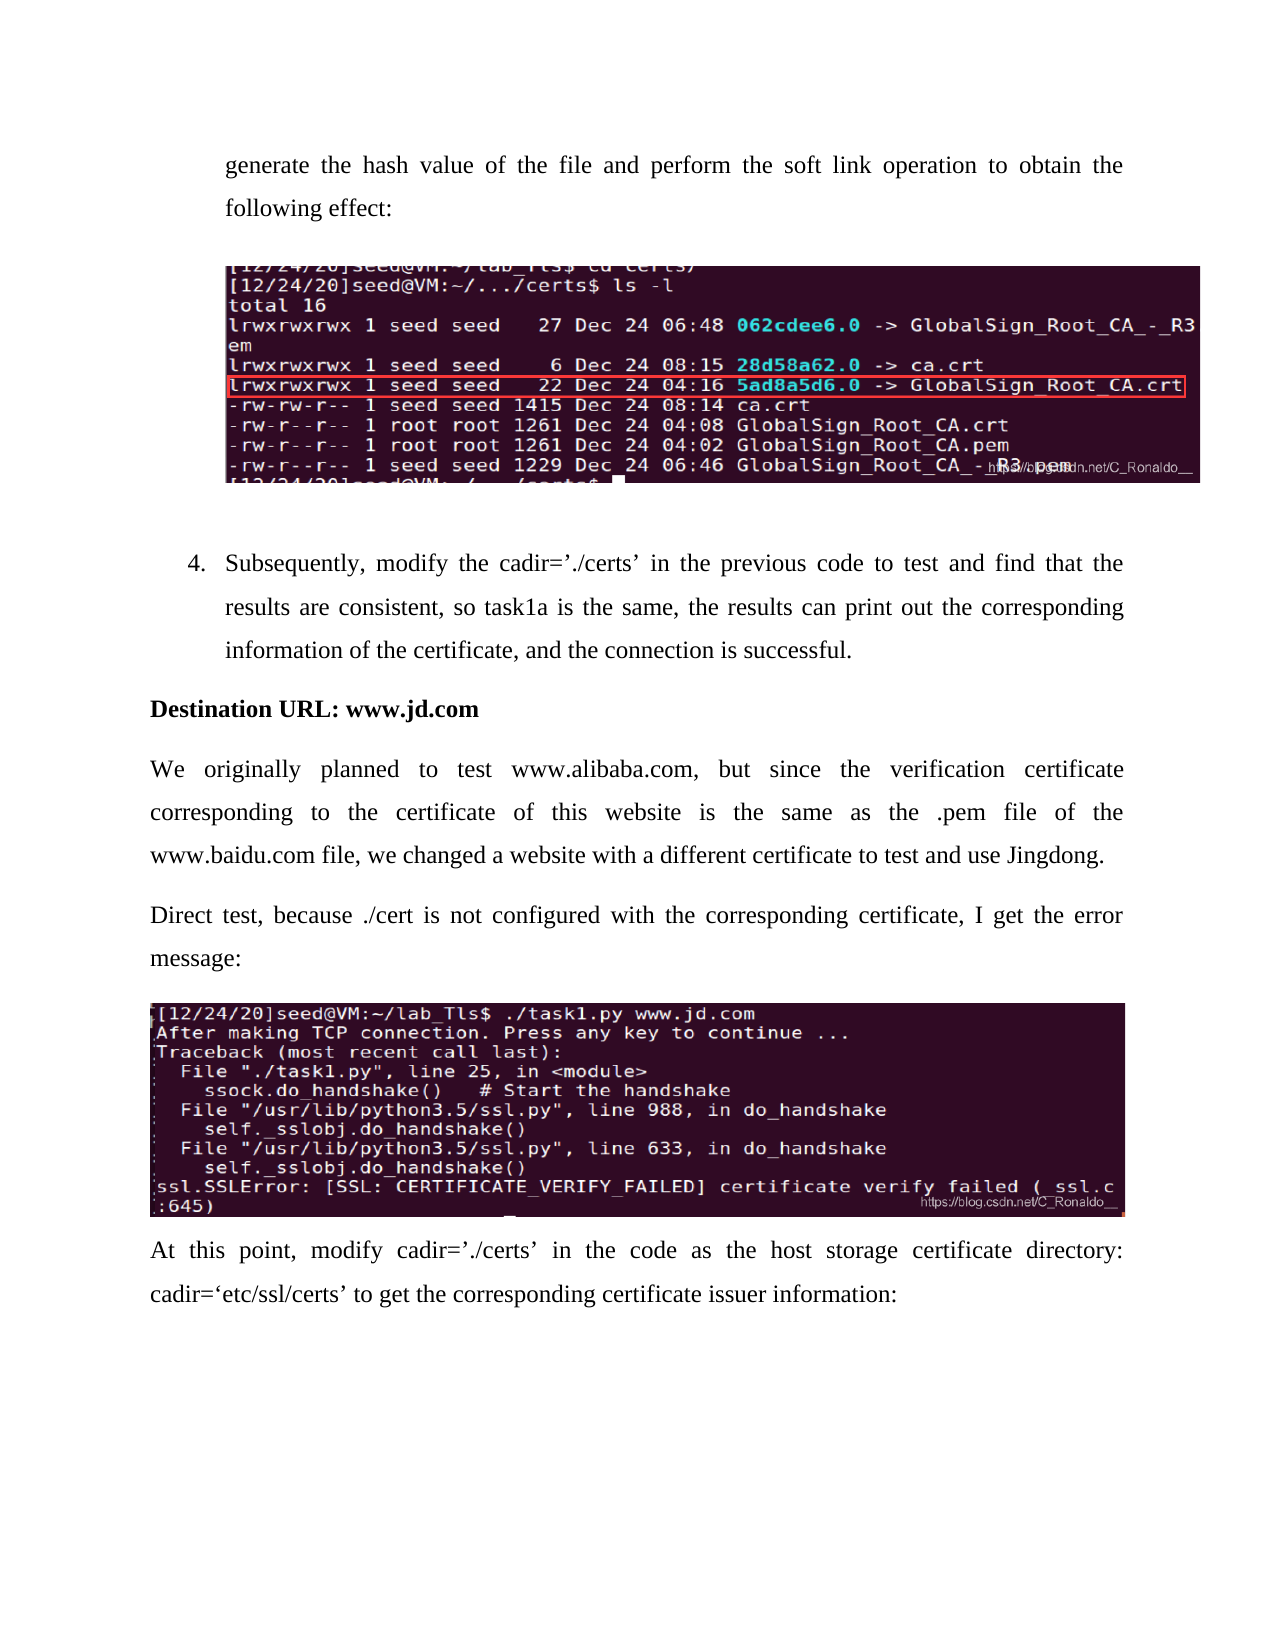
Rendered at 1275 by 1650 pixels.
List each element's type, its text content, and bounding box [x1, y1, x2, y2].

text We originally planned to test www.alibaba.com, but since the verification certificate corresponding to the certificate of this website is the same as the .pem file of the www.baidu.com file, we changed a website with a different certificate to test and use Jingdong. [150, 754, 1125, 869]
text Destination URL: www.jd.com [150, 694, 1125, 723]
text Direct test, because ./cert is not configured with the corresponding certificate, I get the error message: [150, 900, 1125, 972]
picture [150, 1003, 1125, 1217]
list Subsequently, modify the cadir=’./certs’ in the previous code to test and find that the results are consistent, so task1a is the same, the results can print out the corresponding information of the certificate, and the connection is successful. [187, 548, 1125, 663]
text At this point, modify cadir=’./certs’ in the code as the host storage certificate directory: cadir=‘etc/ssl/certs’ to get the corresponding certificate issuer information: [150, 1236, 1125, 1307]
picture [225, 266, 1200, 483]
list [187, 150, 1125, 222]
